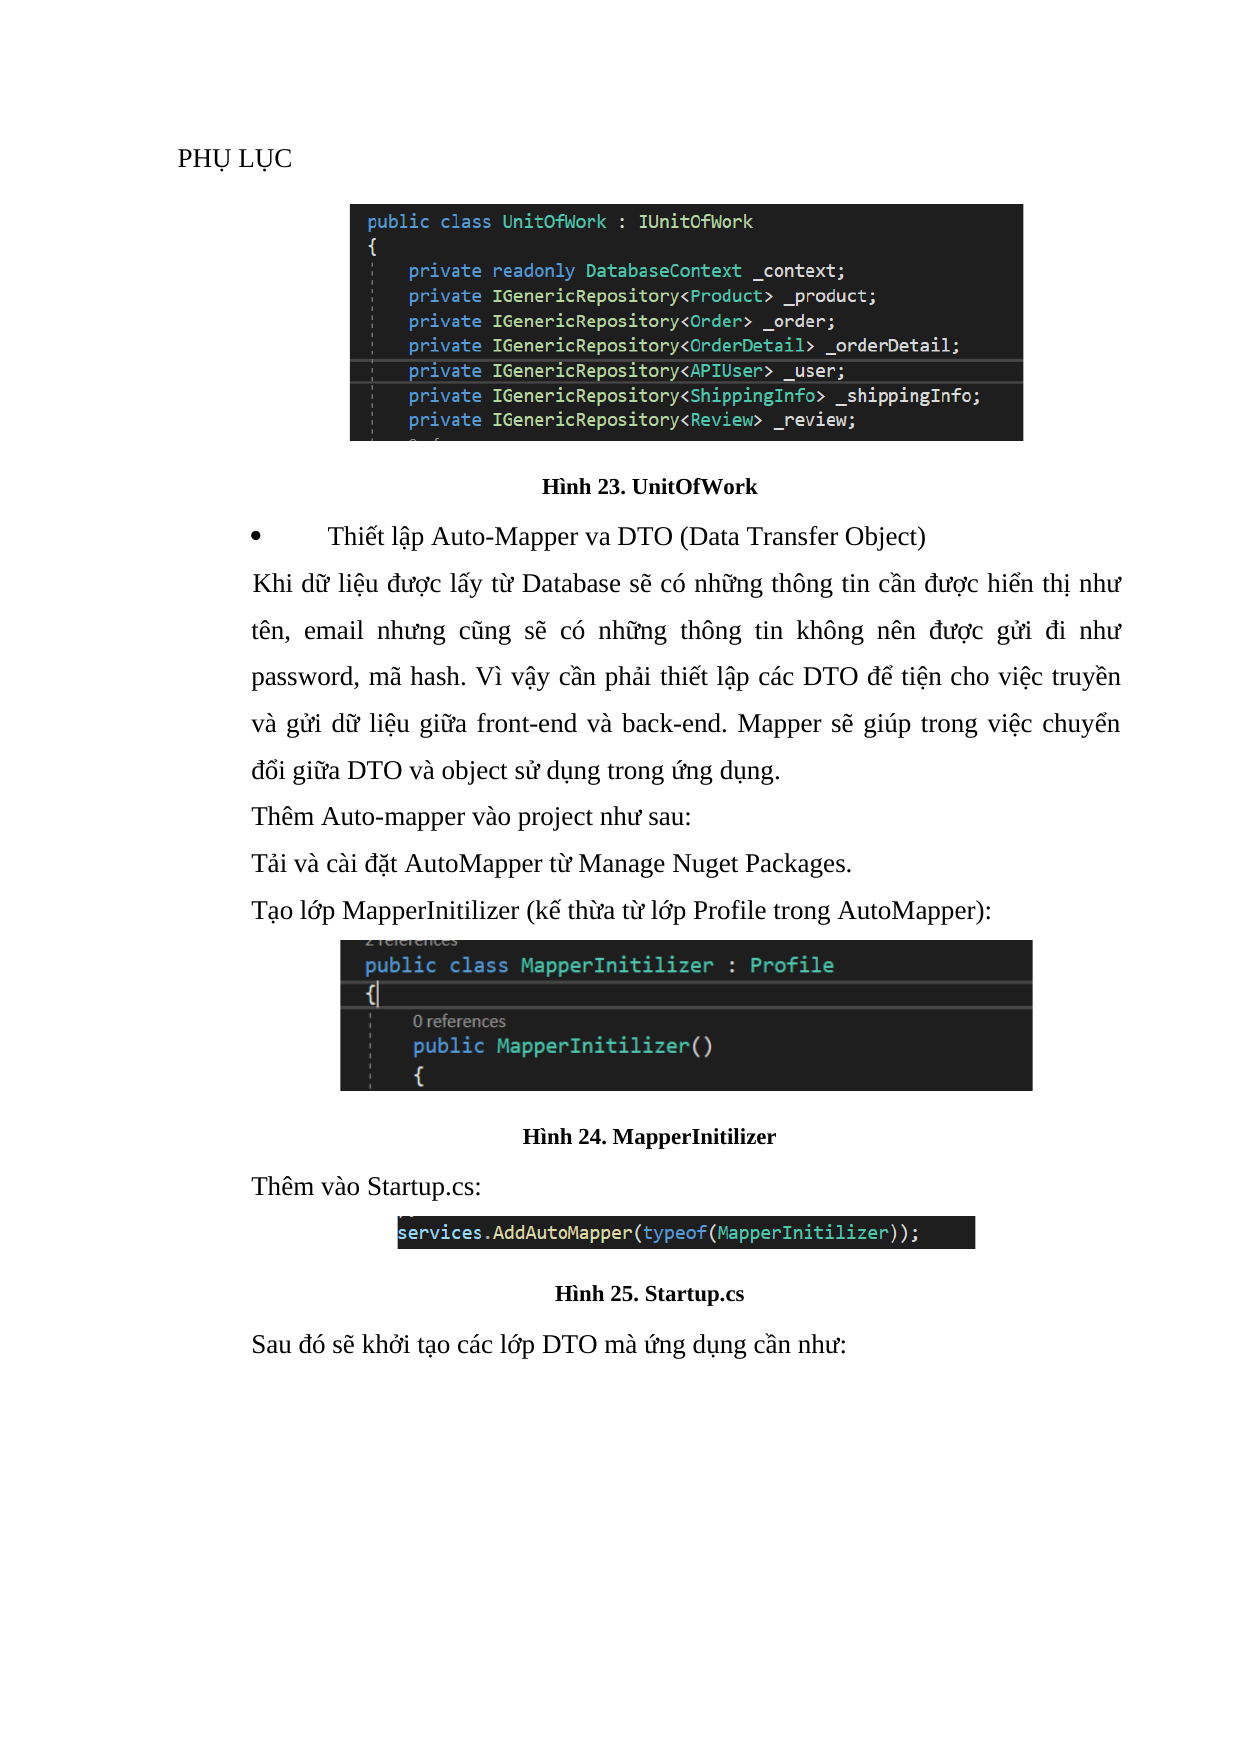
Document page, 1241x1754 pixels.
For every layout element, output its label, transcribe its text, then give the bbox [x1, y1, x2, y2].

list Khi dữ liệu được lấy từ Database sẽ có những thông tin cần được hiển thị như tên, email nhưng cũng sẽ có những thông tin không nên được gửi đi như password, mã hash. Vì vậy cần phải thiết lập các DTO để tiện cho việc truyền và gửi dữ liệu giữa front-end và back-end. Mapper sẽ giúp trong việc chuyển đổi giữa DTO và object sử dụng trong ứng dụng. [251, 567, 1122, 785]
text Hình . Startup.cs [177, 1281, 1122, 1307]
list Tạo lớp MapperInitilizer (kế thừa từ lớp Profile trong AutoMapper): [251, 894, 1122, 925]
list Thiết lập Auto-Mapper va DTO (Data Transfer Object) [251, 520, 1122, 551]
list Sau đó sẽ khởi tạo các lớp DTO mà ứng dụng cần như: [251, 1328, 1122, 1359]
picture [397, 1216, 976, 1249]
list Tải và cài đặt AutoMapper từ Manage Nuget Packages. [251, 847, 1122, 878]
list Thêm Auto-mapper vào project như sau: [251, 800, 1122, 832]
list Thêm vào Startup.cs: [251, 1170, 1122, 1201]
picture [340, 940, 1033, 1091]
text Hình . UnitOfWork [177, 473, 1122, 499]
text Hình . MapperInitilizer [177, 1123, 1122, 1149]
picture [349, 204, 1024, 441]
